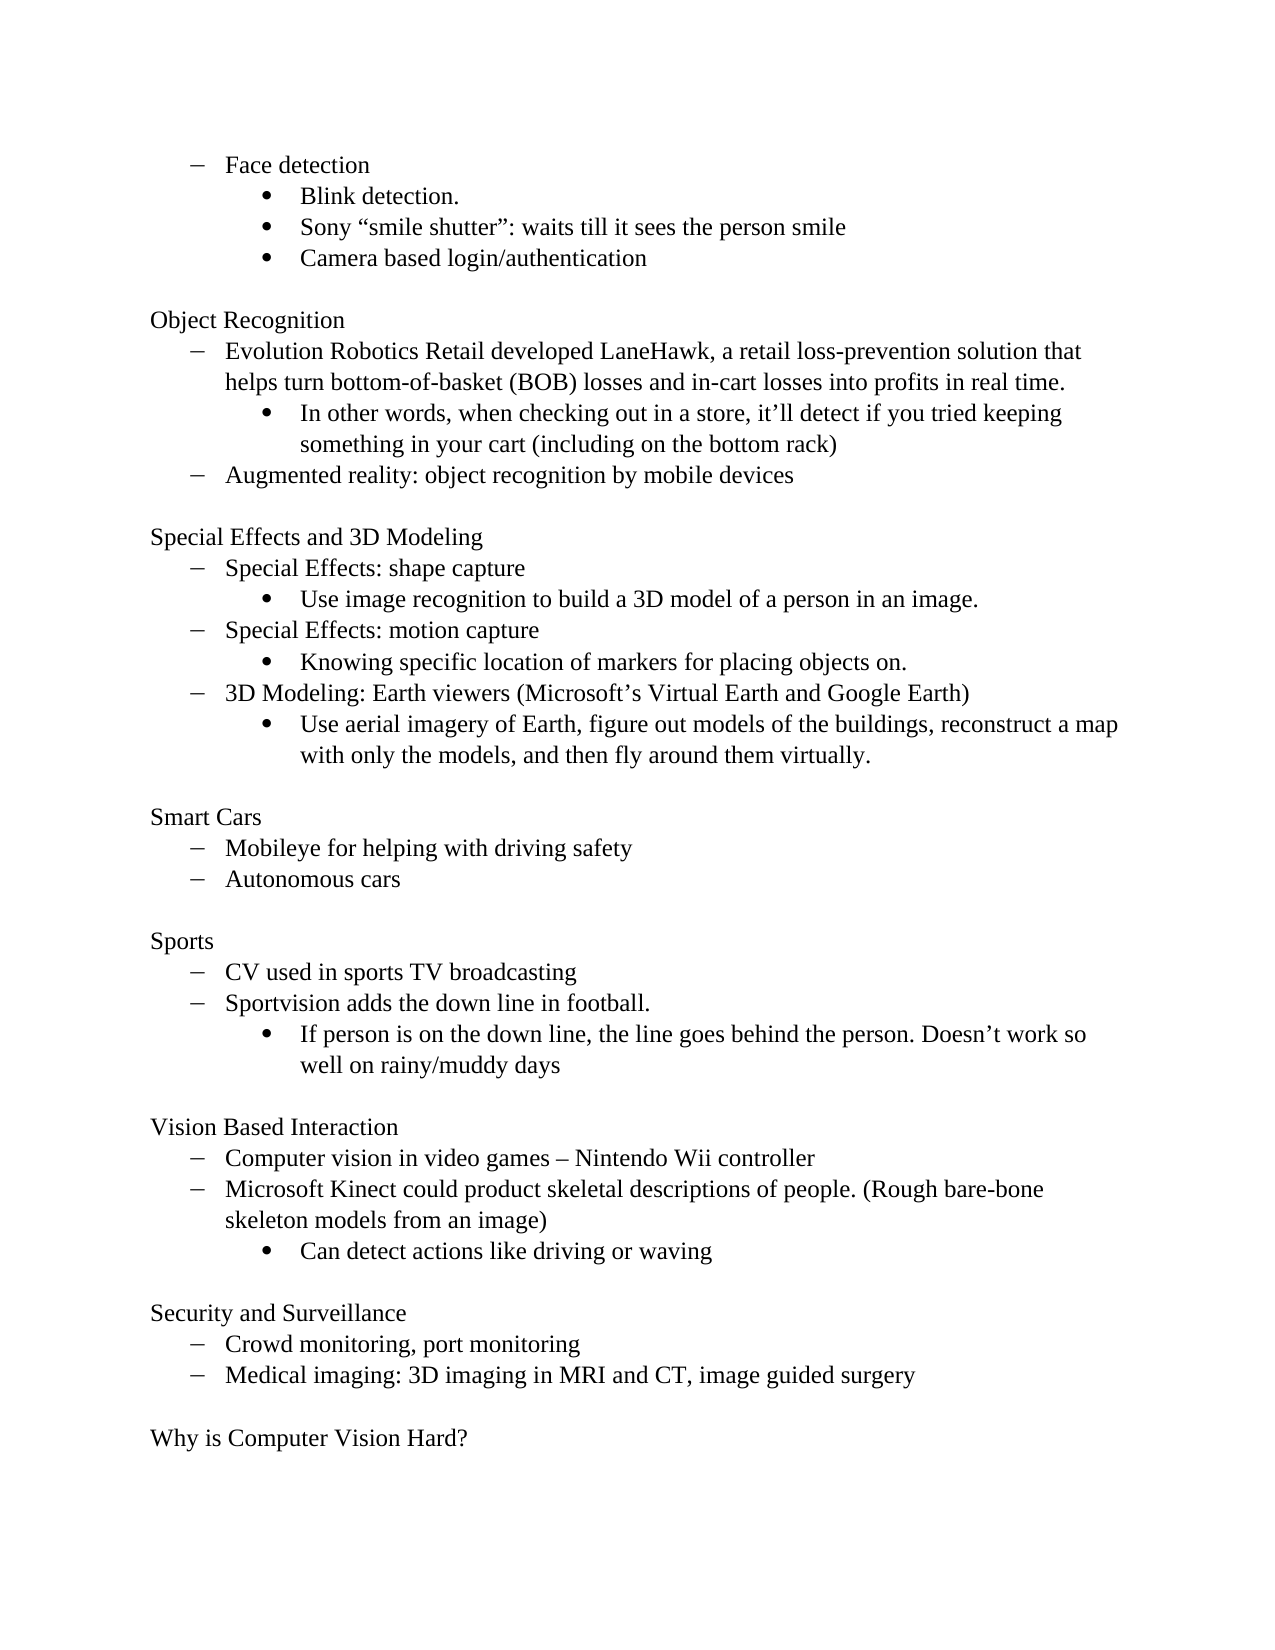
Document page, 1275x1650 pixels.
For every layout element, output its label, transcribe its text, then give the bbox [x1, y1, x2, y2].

list Special Effects: motion capture [187, 616, 1125, 644]
list Special Effects: shape capture [187, 553, 1125, 582]
list Computer vision in video games – Nintendo Wii controller [187, 1143, 1125, 1172]
text Why is Computer Vision Hard? [150, 1423, 1125, 1451]
list CV used in sports TV broadcasting [187, 957, 1125, 986]
list Knowing specific location of markers for placing objects on. [262, 647, 1125, 675]
text Object Recognition [150, 305, 1125, 334]
list Augmented reality: object recognition by mobile devices [187, 460, 1125, 489]
list Use image recognition to build a 3D model of a person in an image. [262, 584, 1125, 613]
list Evolution Robotics Retail developed LaneHawk, a retail loss-prevention solution that helps turn bottom-of-basket (BOB) losses and in-cart losses into profits in real time. [187, 336, 1125, 396]
list Sony “smile shutter”: waits till it sees the person smile [262, 212, 1125, 241]
text Smart Cars [150, 802, 1125, 831]
text Special Effects and 3D Modeling [150, 522, 1125, 551]
list Mobileye for helping with driving safety [187, 833, 1125, 862]
list Medical imaging: 3D imaging in MRI and CT, image guided surgery [187, 1361, 1125, 1389]
list Can detect actions like driving or waving [262, 1236, 1125, 1265]
list 3D Modeling: Earth viewers (Microsoft’s Virtual Earth and Google Earth) [187, 678, 1125, 706]
list Crowd monitoring, port monitoring [187, 1329, 1125, 1358]
text Sports [150, 926, 1125, 955]
list Autonomous cars [187, 864, 1125, 893]
list Microsoft Kinect could product skeletal descriptions of people. (Rough bare-bone skeleton models from an image) [187, 1174, 1125, 1234]
list Camera based login/authentication [262, 243, 1125, 272]
list If person is on the down line, the line goes behind the person. Doesn’t work so well on rainy/muddy days [262, 1019, 1125, 1079]
list Use aerial imagery of Earth, figure out models of the buildings, reconstruct a map with only the models, and then fly around them virtually. [262, 709, 1125, 768]
list Blink detection. [262, 181, 1125, 210]
list In other words, when checking out in a store, it’ll detect if you tried keeping something in your cart (including on the bottom rack) [262, 398, 1125, 458]
list Face detection [187, 150, 1125, 179]
list Sportvision adds the down line in football. [187, 988, 1125, 1017]
text Vision Based Interaction [150, 1112, 1125, 1141]
text Security and Surveillance [150, 1298, 1125, 1327]
